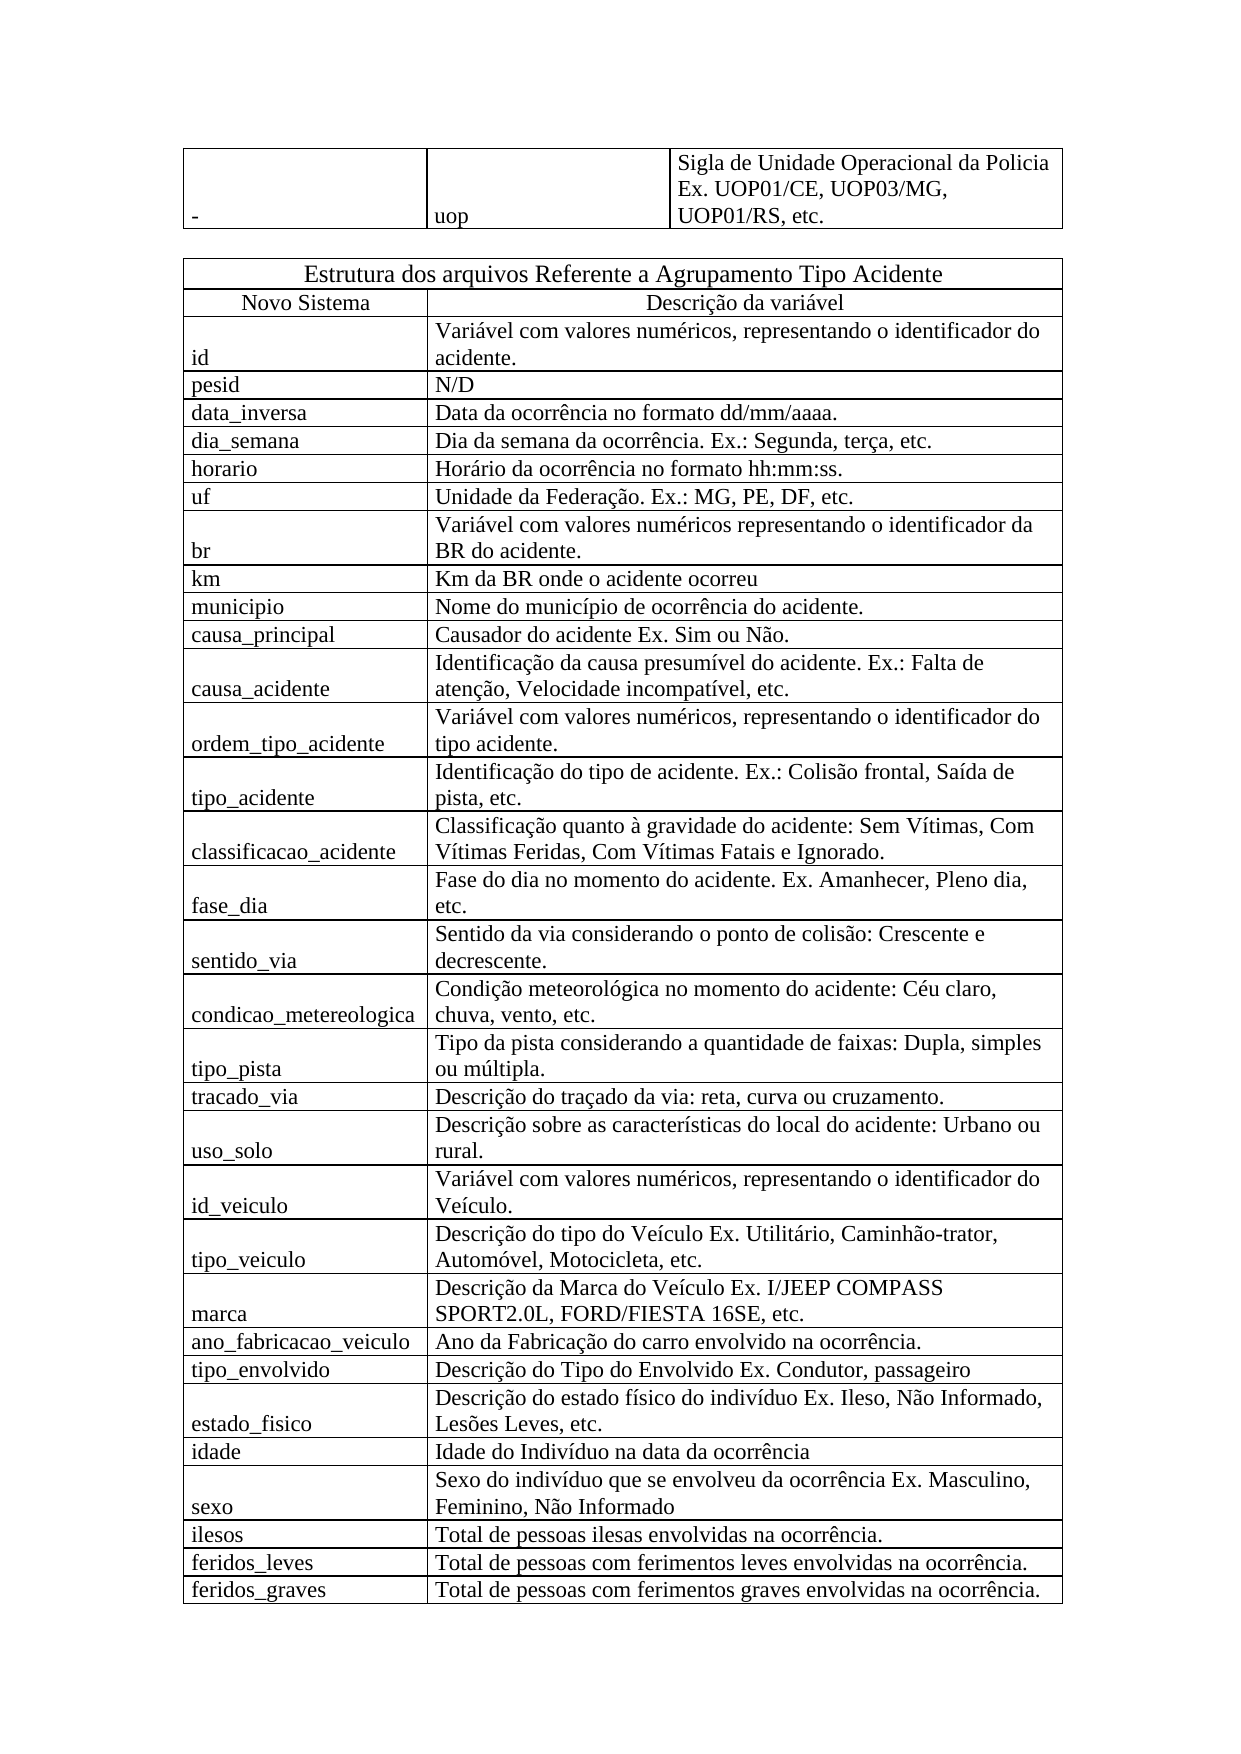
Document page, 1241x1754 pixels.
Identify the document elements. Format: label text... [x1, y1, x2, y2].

table_cell Variável com valores numéricos, representando o identificador do acidente. [428, 317, 1062, 370]
table_cell tipo_veiculo [184, 1220, 427, 1272]
table_cell Variável com valores numéricos, representando o identificador do Veículo. [428, 1166, 1062, 1218]
table_cell Ano da Fabricação do carro envolvido na ocorrência. [428, 1328, 1062, 1355]
table_cell uf [184, 483, 427, 509]
table_cell feridos_leves [184, 1549, 427, 1575]
table_cell Descrição do Tipo do Envolvido Ex. Condutor, passageiro [428, 1356, 1062, 1383]
table_cell id [184, 317, 427, 370]
table_cell Descrição do estado físico do indivíduo Ex. Ileso, Não Informado, Lesões Leves, etc. [428, 1384, 1062, 1437]
table_cell - [184, 149, 426, 228]
table_cell km [184, 566, 427, 592]
table_cell Causador do acidente Ex. Sim ou Não. [428, 621, 1062, 648]
table_cell ilesos [184, 1521, 427, 1547]
table_cell municipio [184, 593, 427, 620]
table_cell Tipo da pista considerando a quantidade de faixas: Dupla, simples ou múltipla. [428, 1029, 1062, 1082]
table_cell sentido_via [184, 921, 427, 973]
table_cell Descrição do tipo do Veículo Ex. Utilitário, Caminhão-trator, Automóvel, Motocicleta, etc. [428, 1220, 1062, 1272]
table_cell ordem_tipo_acidente [184, 703, 427, 756]
table_cell tracado_via [184, 1083, 427, 1110]
table_cell Descrição do traçado da via: reta, curva ou cruzamento. [428, 1083, 1062, 1110]
table_cell causa_principal [184, 621, 427, 648]
table_cell Descrição da variável [428, 290, 1062, 316]
table_cell Variável com valores numéricos, representando o identificador do tipo acidente. [428, 703, 1062, 756]
table_cell pesid [184, 372, 427, 398]
table_cell tipo_envolvido [184, 1356, 427, 1383]
table_cell Identificação da causa presumível do acidente. Ex.: Falta de atenção, Velocidade incompatível, etc. [428, 649, 1062, 702]
table_cell condicao_metereologica [184, 975, 427, 1027]
table_cell fase_dia [184, 866, 427, 919]
table_cell classificacao_acidente [184, 812, 427, 865]
table_cell Descrição sobre as características do local do acidente: Urbano ou rural. [428, 1111, 1062, 1164]
table_cell estado_fisico [184, 1384, 427, 1437]
table_cell id_veiculo [184, 1166, 427, 1218]
table_cell sexo [184, 1466, 427, 1519]
table_cell Condição meteorológica no momento do acidente: Céu claro, chuva, vento, etc. [428, 975, 1062, 1027]
table_cell marca [184, 1274, 427, 1327]
table_cell Classificação quanto à gravidade do acidente: Sem Vítimas, Com Vítimas Feridas, Com Vítimas Fatais e Ignorado. [428, 812, 1062, 865]
table_cell uso_solo [184, 1111, 427, 1164]
table_cell Total de pessoas ilesas envolvidas na ocorrência. [428, 1521, 1062, 1547]
table_cell Nome do município de ocorrência do acidente. [428, 593, 1062, 620]
table_cell Total de pessoas com ferimentos graves envolvidas na ocorrência. [428, 1577, 1062, 1603]
table_cell Dia da semana da ocorrência. Ex.: Segunda, terça, etc. [428, 427, 1062, 454]
table_cell Variável com valores numéricos representando o identificador da BR do acidente. [428, 511, 1062, 564]
table_cell uop [428, 149, 669, 228]
table_cell br [184, 511, 427, 564]
table_cell feridos_graves [184, 1577, 427, 1603]
table_cell Km da BR onde o acidente ocorreu [428, 566, 1062, 592]
table_cell ano_fabricacao_veiculo [184, 1328, 427, 1355]
table_cell Novo Sistema [184, 290, 427, 316]
table_cell Sigla de Unidade Operacional da Policia Ex. UOP01/CE, UOP03/MG, UOP01/RS, etc. [671, 149, 1062, 228]
table_cell Total de pessoas com ferimentos leves envolvidas na ocorrência. [428, 1549, 1062, 1575]
table_cell Identificação do tipo de acidente. Ex.: Colisão frontal, Saída de pista, etc. [428, 758, 1062, 810]
table_cell data_inversa [184, 400, 427, 426]
table_cell causa_acidente [184, 649, 427, 702]
table_cell dia_semana [184, 427, 427, 454]
table_cell Descrição da Marca do Veículo Ex. I/JEEP COMPASS SPORT2.0L, FORD/FIESTA 16SE, etc. [428, 1274, 1062, 1327]
table_header Estrutura dos arquivos Referente a Agrupamento Tipo Acidente [184, 259, 1062, 288]
table_cell horario [184, 455, 427, 482]
table_cell Fase do dia no momento do acidente. Ex. Amanhecer, Pleno dia, etc. [428, 866, 1062, 919]
table_cell tipo_acidente [184, 758, 427, 810]
table_cell Sentido da via considerando o ponto de colisão: Crescente e decrescente. [428, 921, 1062, 973]
table_cell Data da ocorrência no formato dd/mm/aaaa. [428, 400, 1062, 426]
table_cell Unidade da Federação. Ex.: MG, PE, DF, etc. [428, 483, 1062, 509]
table_cell Idade do Indivíduo na data da ocorrência [428, 1438, 1062, 1465]
table_cell Horário da ocorrência no formato hh:mm:ss. [428, 455, 1062, 482]
table_cell tipo_pista [184, 1029, 427, 1082]
table_cell idade [184, 1438, 427, 1465]
table_cell N/D [428, 372, 1062, 398]
table_cell Sexo do indivíduo que se envolveu da ocorrência Ex. Masculino, Feminino, Não Informado [428, 1466, 1062, 1519]
